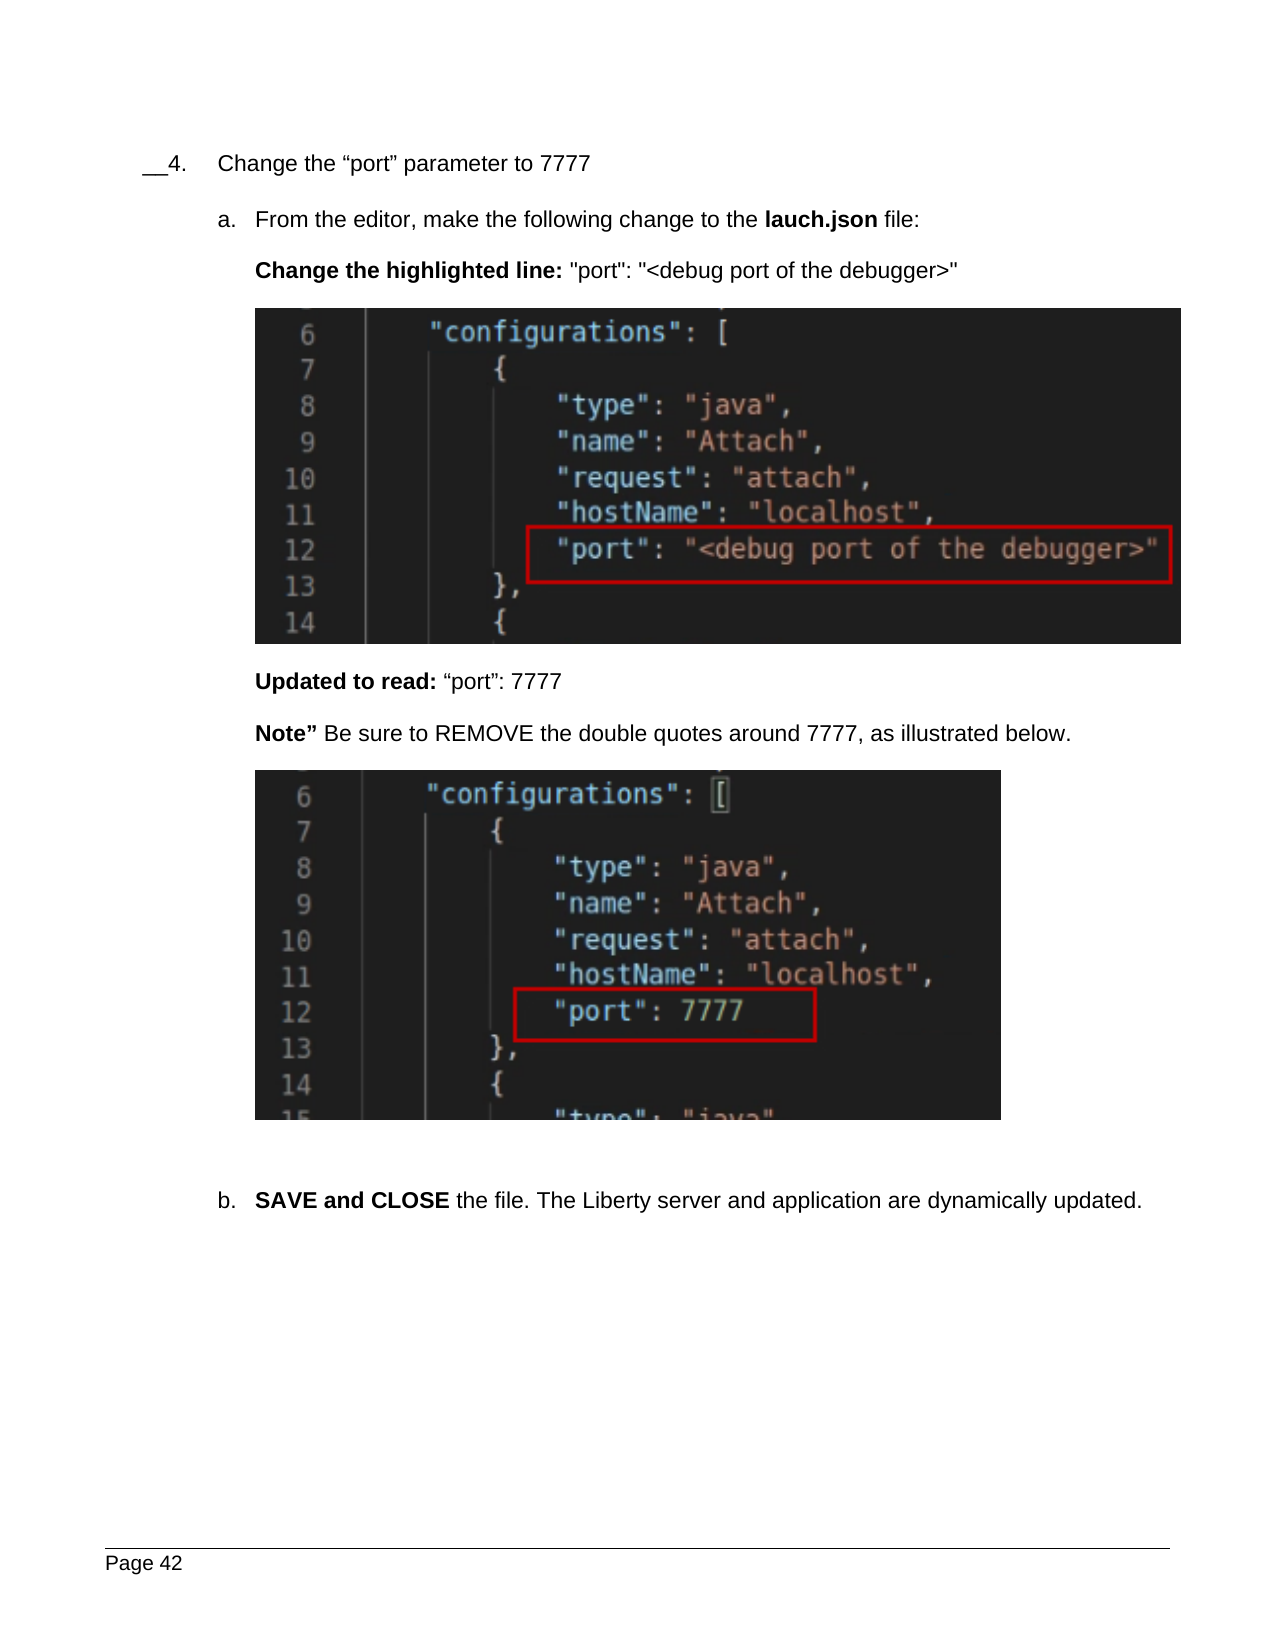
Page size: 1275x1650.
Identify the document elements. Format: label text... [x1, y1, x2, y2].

text Updated to read: “port”: 7777 [142, 668, 1170, 694]
list From the editor, make the following change to the lauch.json file: [217, 206, 1170, 232]
picture [255, 308, 1181, 644]
list SAVE and CLOSE the file. The Liberty server and application are dynamically updated. [217, 1187, 1170, 1214]
text Note” Be sure to REMOVE the double quotes around 7777, as illustrated below. [142, 719, 1170, 746]
picture [255, 770, 1001, 1120]
text Change the highlighted line: "port": "<debug port of the debugger>" [180, 257, 1170, 283]
list Change the “port” parameter to 7777 [142, 150, 1170, 176]
